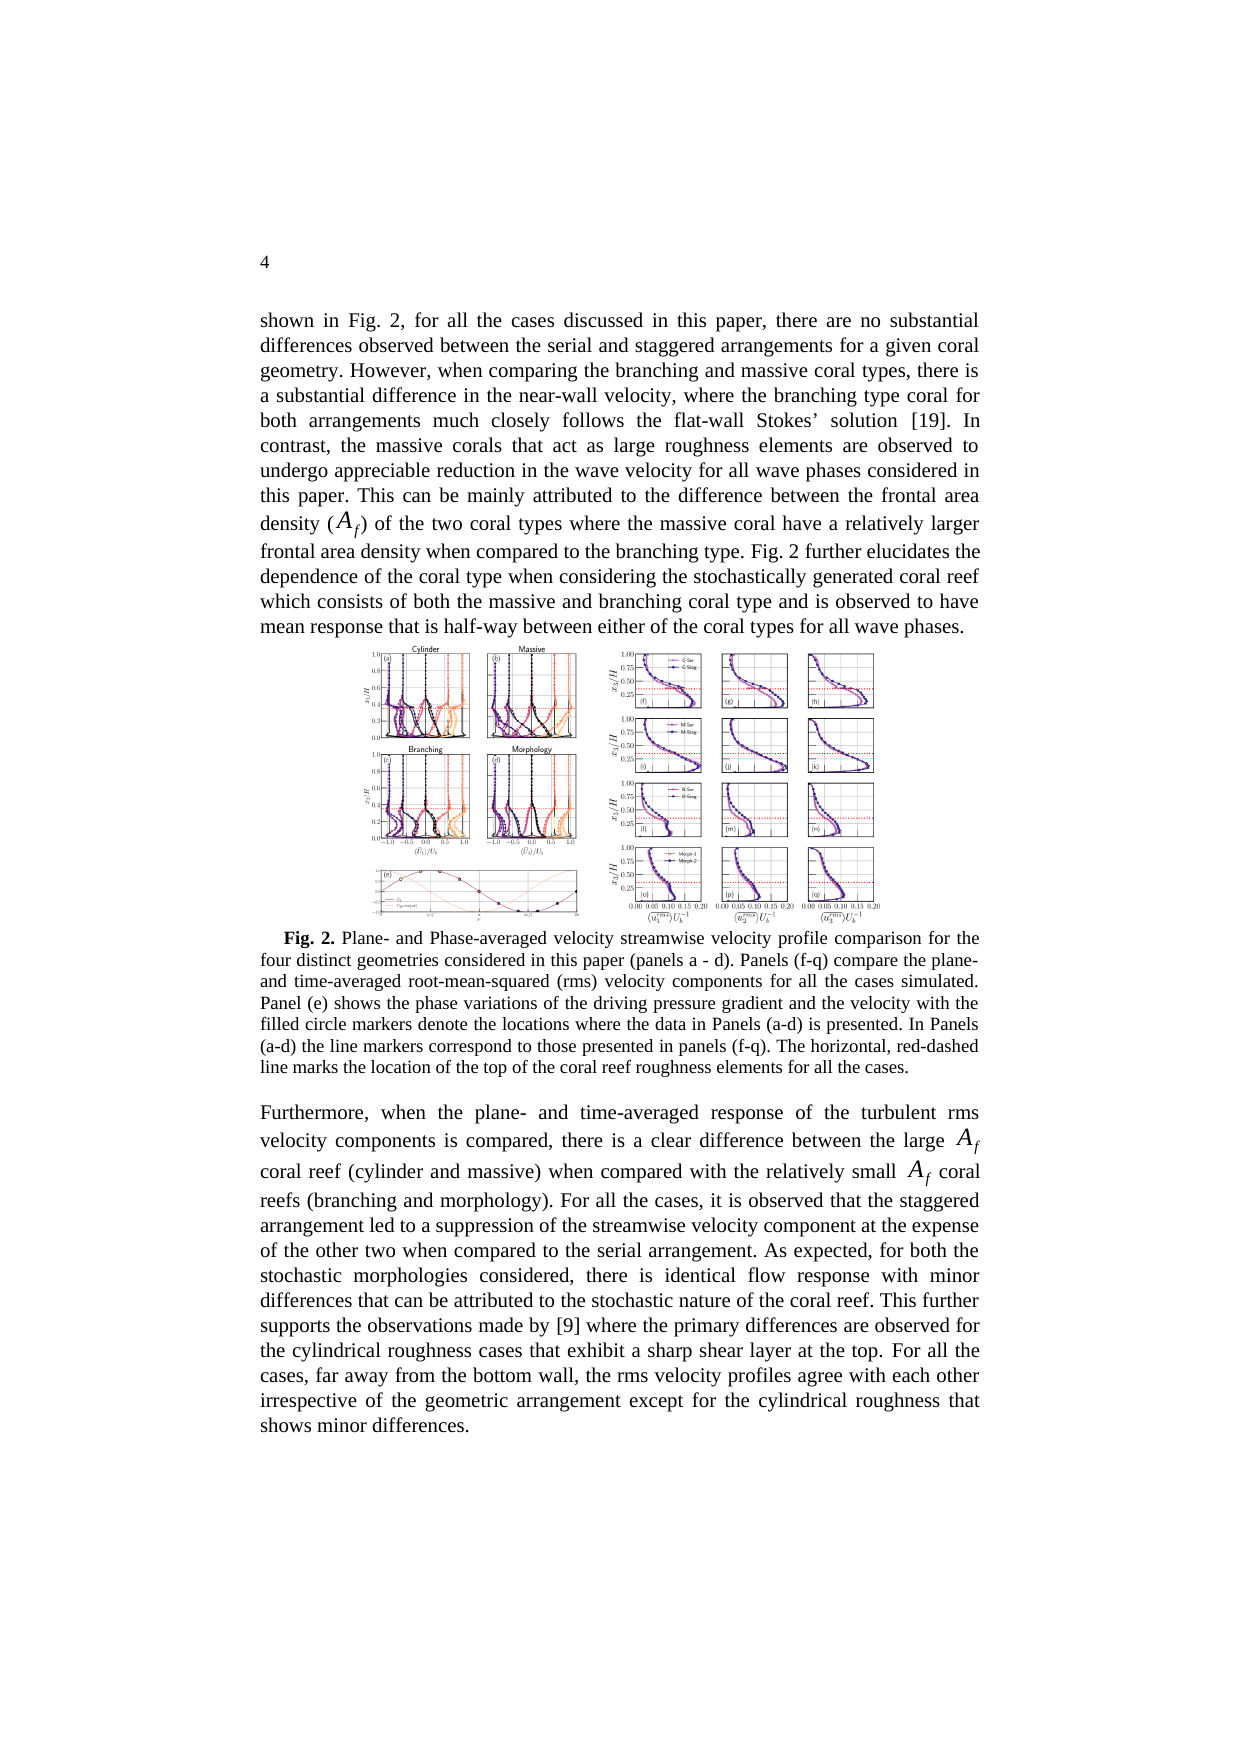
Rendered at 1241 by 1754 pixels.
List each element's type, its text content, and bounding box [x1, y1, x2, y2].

text Fig. 2. Plane- and Phase-averaged velocity streamwise velocity profile comparison for the four distinct geometries considered in this paper (panels a - d). Panels (f-q) compare the plane- and time-averaged root-mean-squared (rms) velocity components for all the cases simulated. Panel (e) shows the phase variations of the driving pressure gradient and the velocity with the filled circle markers denote the locations where the data in Panels (a-d) is presented. In Panels (a-d) the line markers correspond to those presented in panels (f-q). The horizontal, red-dashed line marks the location of the top of the coral reef roughness elements for all the cases. [260, 927, 980, 1078]
text Furthermore, when the plane- and time-averaged response of the turbulent rms velocity components is compared, there is a clear difference between the large coral reef (cylinder and massive) when compared with the relatively small coral reefs (branching and morphology). For all the cases, it is observed that the staggered arrangement led to a suppression of the streamwise velocity component at the expense of the other two when compared to the serial arrangement. As expected, for both the stochastic morphologies considered, there is identical flow response with minor differences that can be attributed to the stochastic nature of the coral reef. This further supports the observations made by where the primary differences are observed for the cylindrical roughness cases that exhibit a sharp shear layer at the top. For all the cases, far away from the bottom wall, the rms velocity profiles agree with each other irrespective of the geometric arrangement except for the cylindrical roughness that shows minor differences. [260, 1099, 980, 1437]
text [260, 307, 980, 638]
